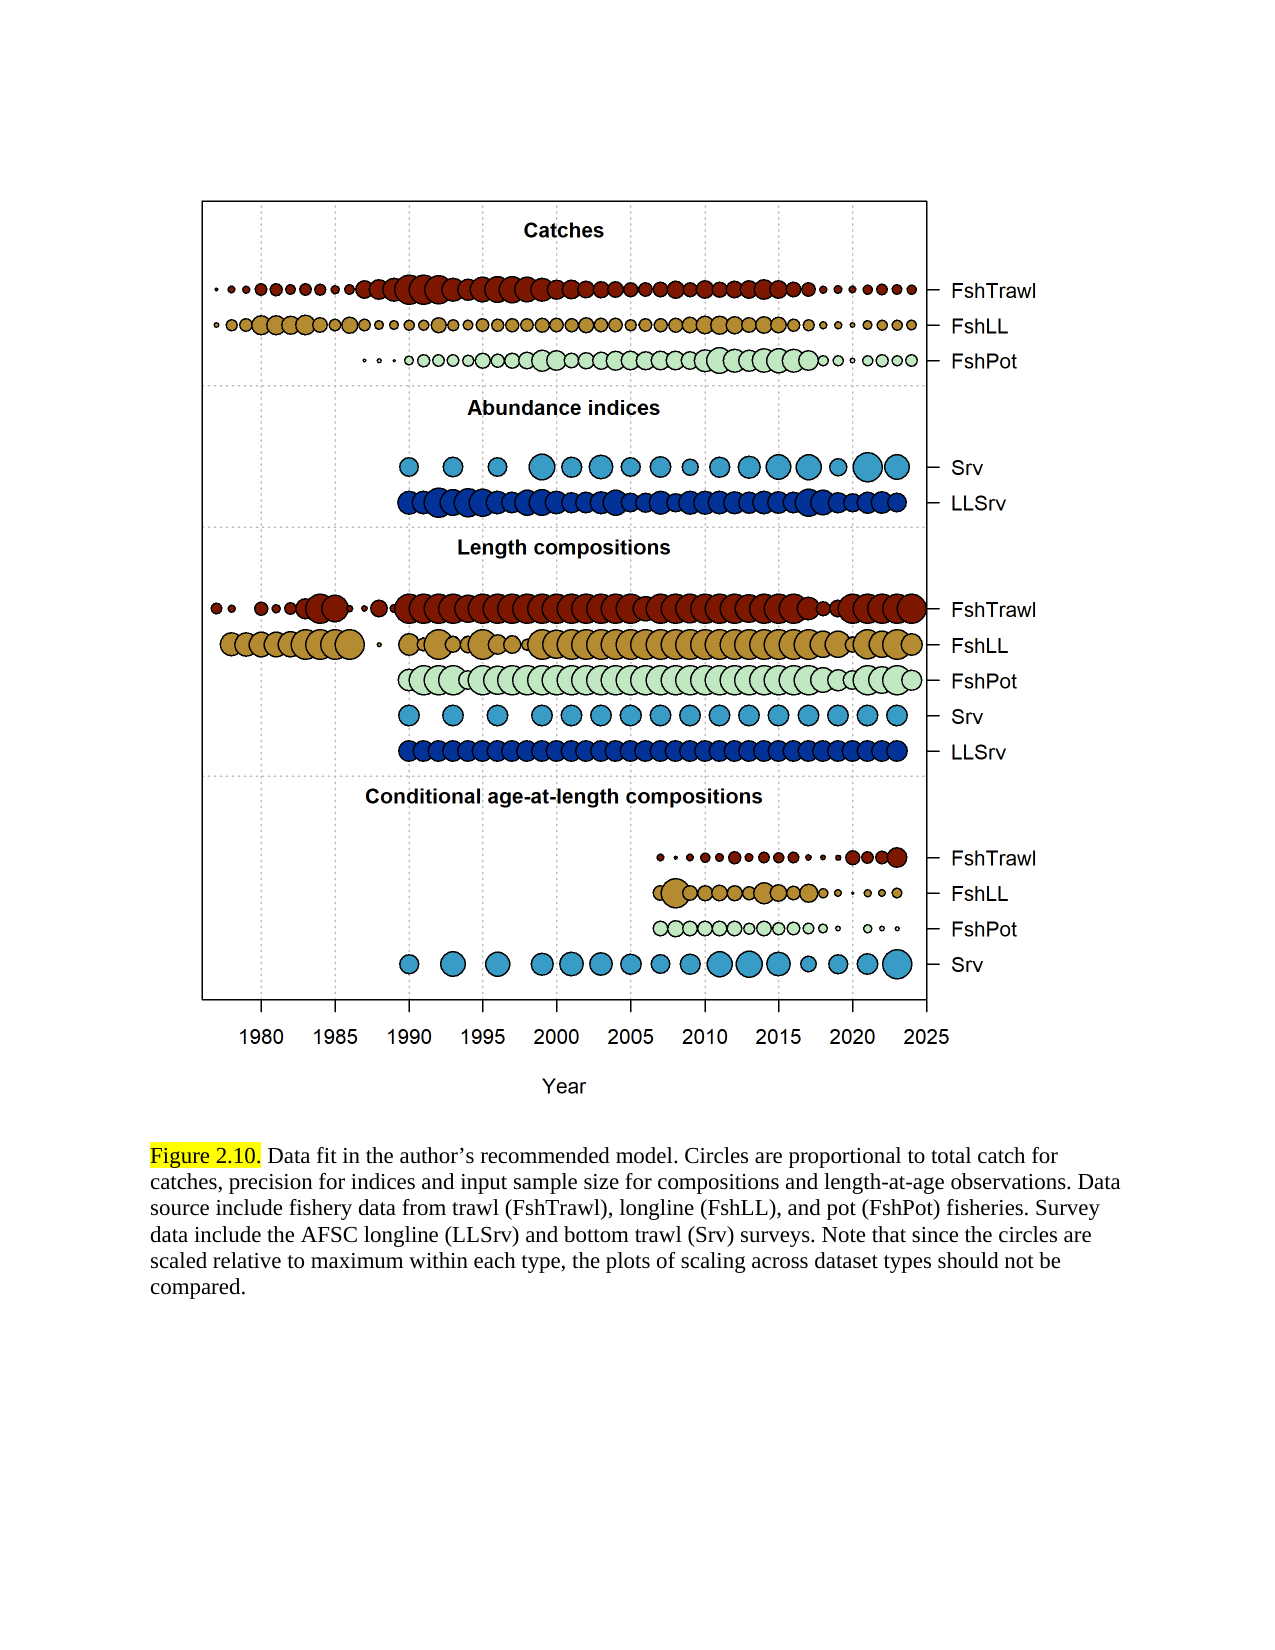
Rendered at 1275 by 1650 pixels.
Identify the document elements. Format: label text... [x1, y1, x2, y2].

picture [150, 150, 1125, 1125]
subtitle Figure 2.10. Data fit in the author’s recommended model. Circles are proportional to total catch for catches, precision for indices and input sample size for compositions and length-at-age observations. Data source include fishery data from trawl (FshTrawl), longline (FshLL), and pot (FshPot) fisheries. Survey data include the AFSC longline (LLSrv) and bottom trawl (Srv) surveys. Note that since the circles are scaled relative to maximum within each type, the plots of scaling across dataset types should not be compared. [150, 1142, 1125, 1300]
